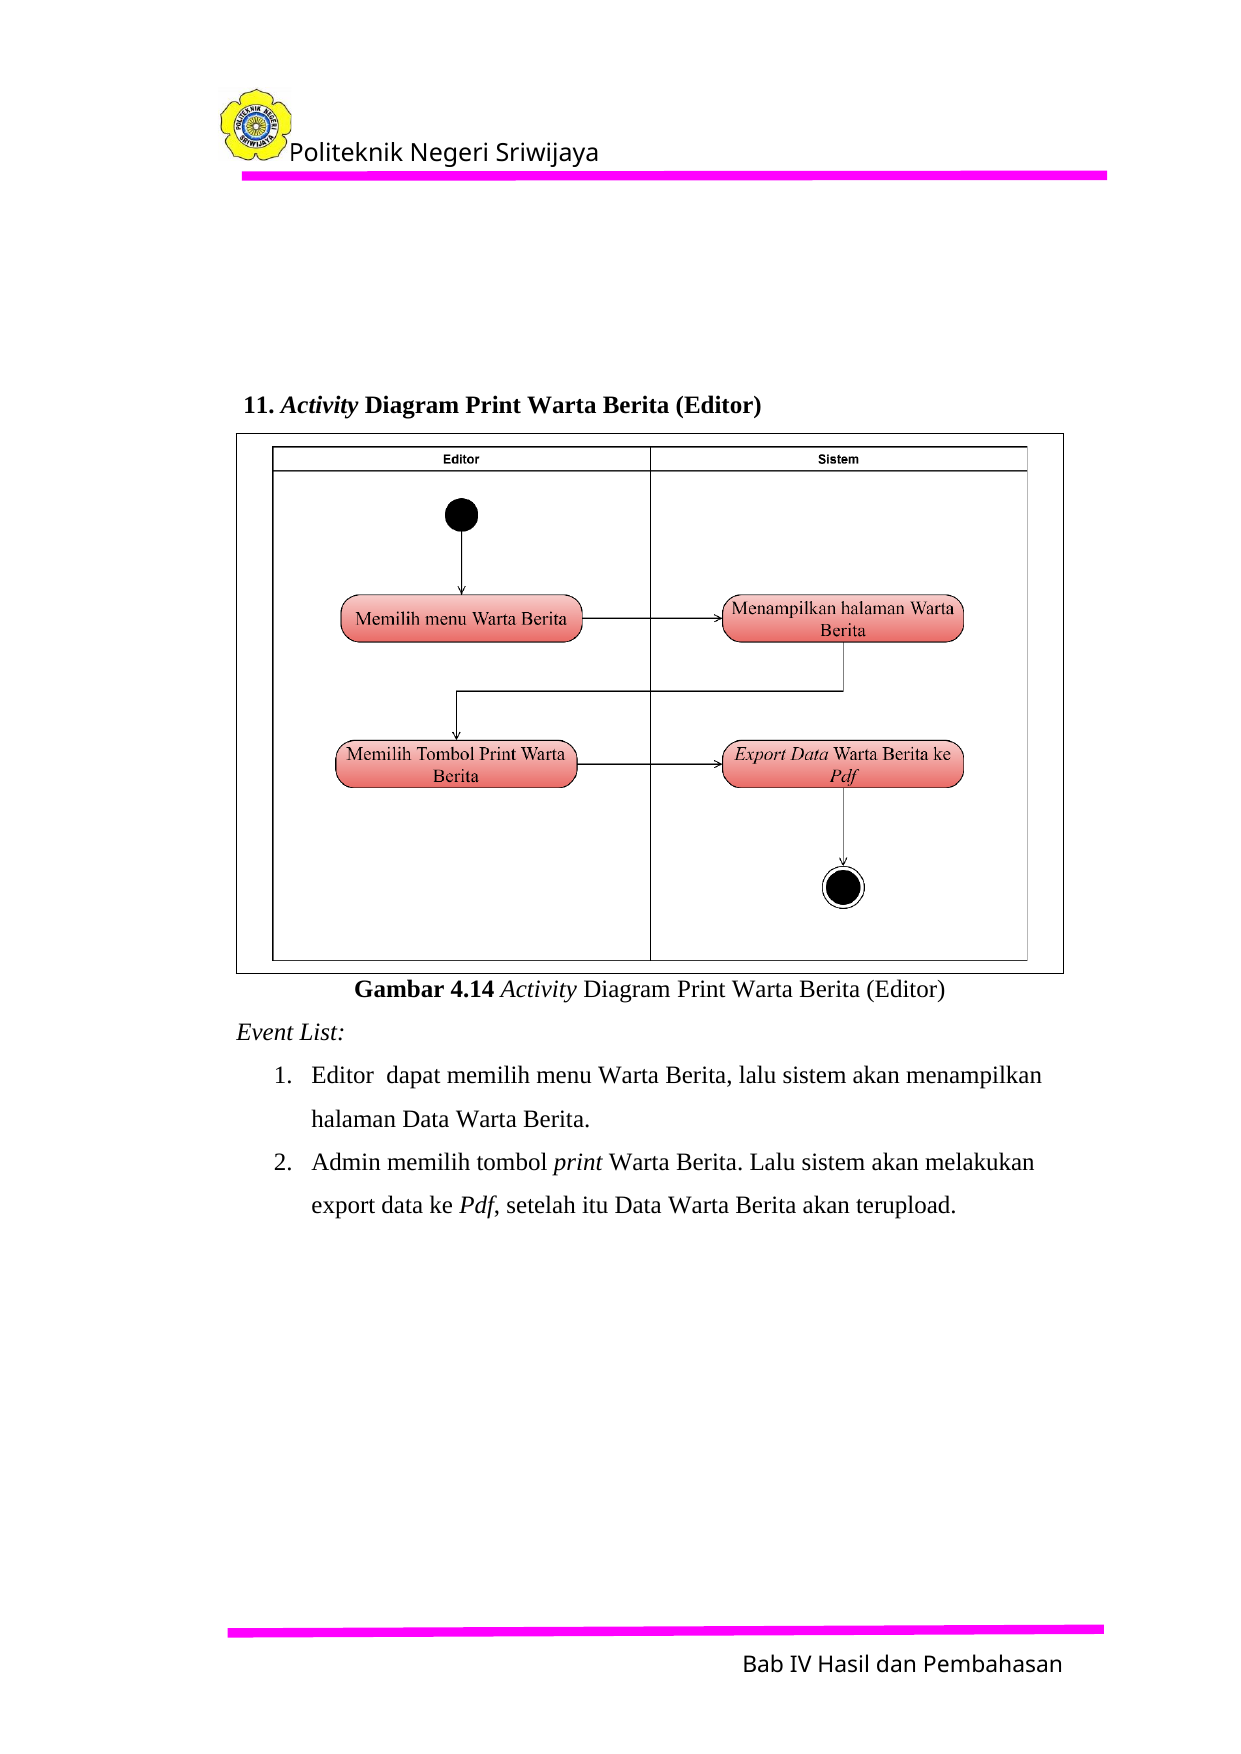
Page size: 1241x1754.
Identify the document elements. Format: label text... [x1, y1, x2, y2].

text Event List: [236, 1017, 1063, 1046]
text Gambar 4.14 Activity Diagram Print Warta Berita (Editor) [236, 974, 1063, 1003]
list Admin memilih tombol print Warta Berita. Lalu sistem akan melakukan export data ke Pdf, setelah itu Data Warta Berita akan terupload. [274, 1147, 1063, 1219]
table_header [237, 434, 1063, 973]
list Editor dapat memilih menu Warta Berita, lalu sistem akan menampilkan halaman Data Warta Berita. [274, 1061, 1063, 1132]
picture [272, 446, 1028, 961]
picture [216, 87, 292, 159]
list Activity Diagram Print Warta Berita (Editor) [243, 390, 1063, 419]
